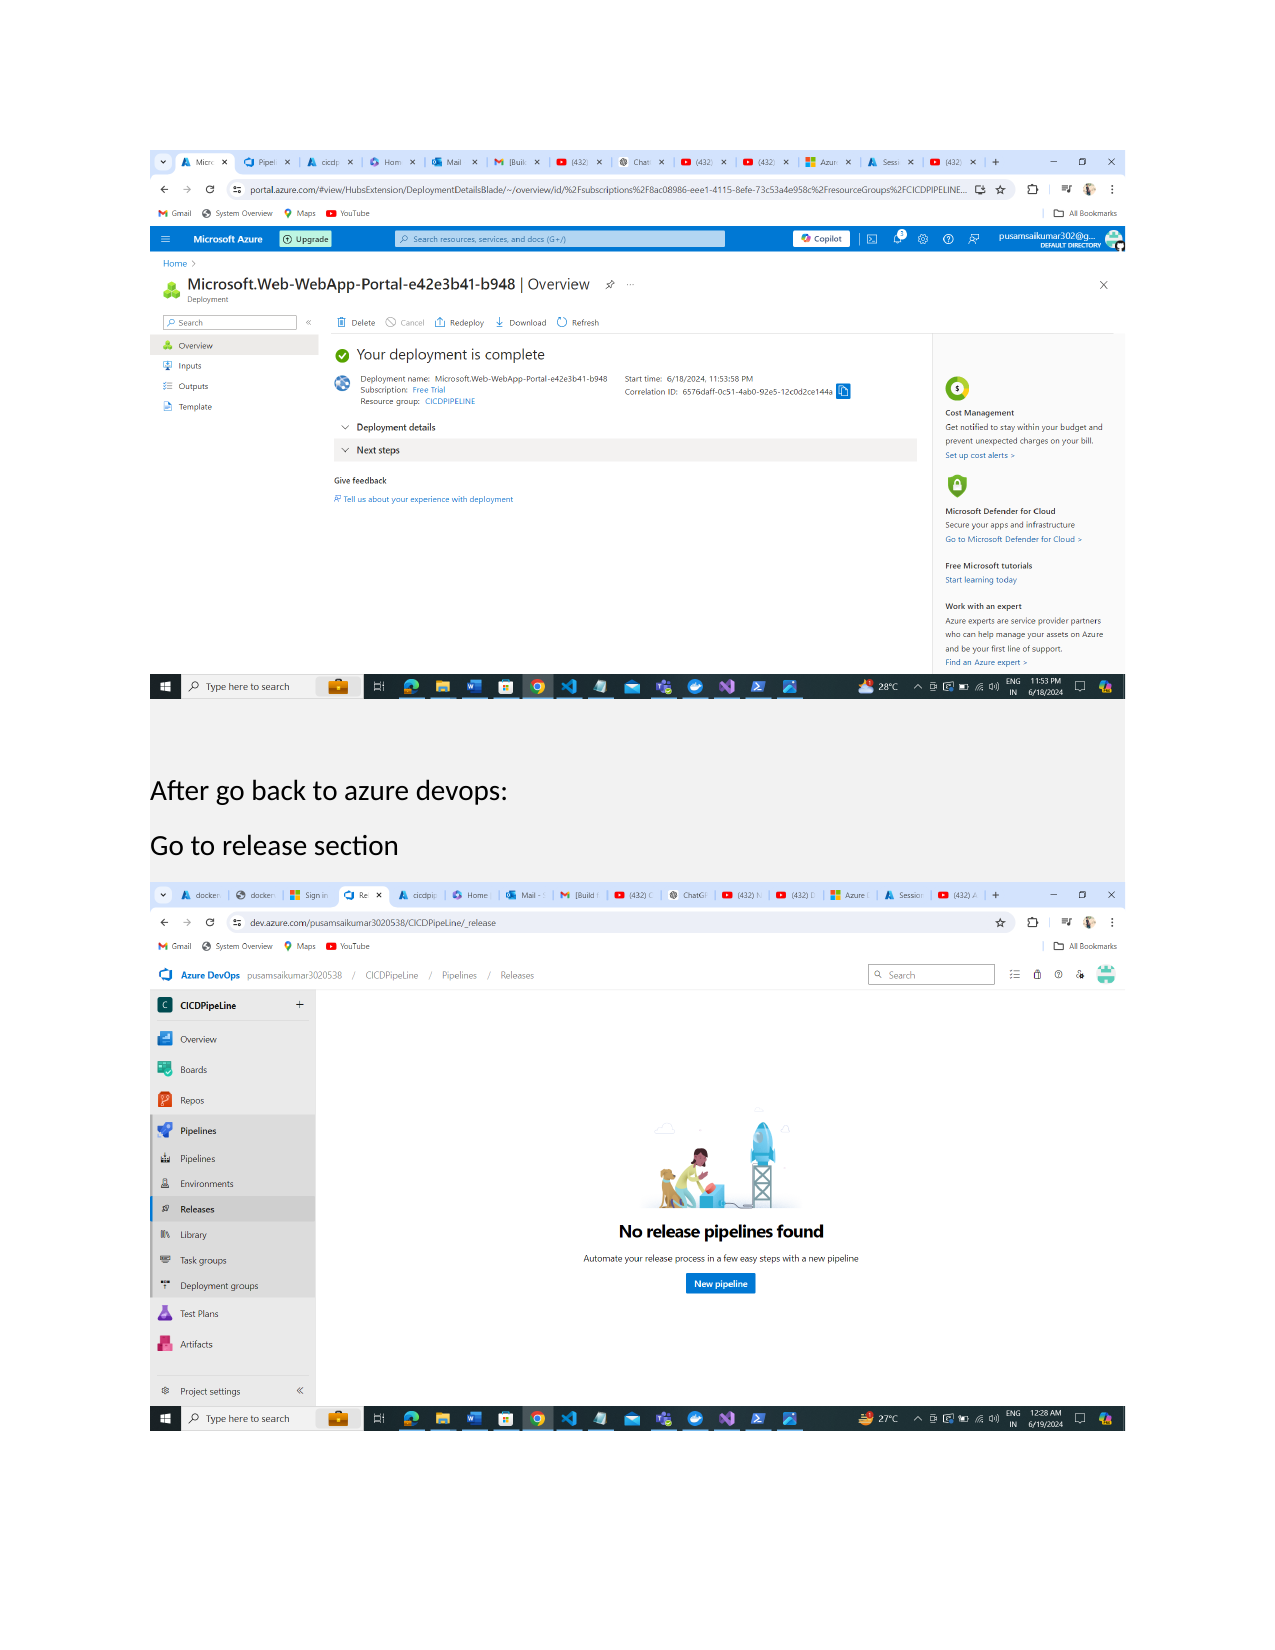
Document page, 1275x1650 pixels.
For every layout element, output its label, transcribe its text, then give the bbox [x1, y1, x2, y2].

picture [150, 150, 1125, 699]
picture [150, 882, 1125, 1431]
text Go to release section [150, 827, 1125, 863]
text After go back to azure devops: [150, 772, 1125, 808]
